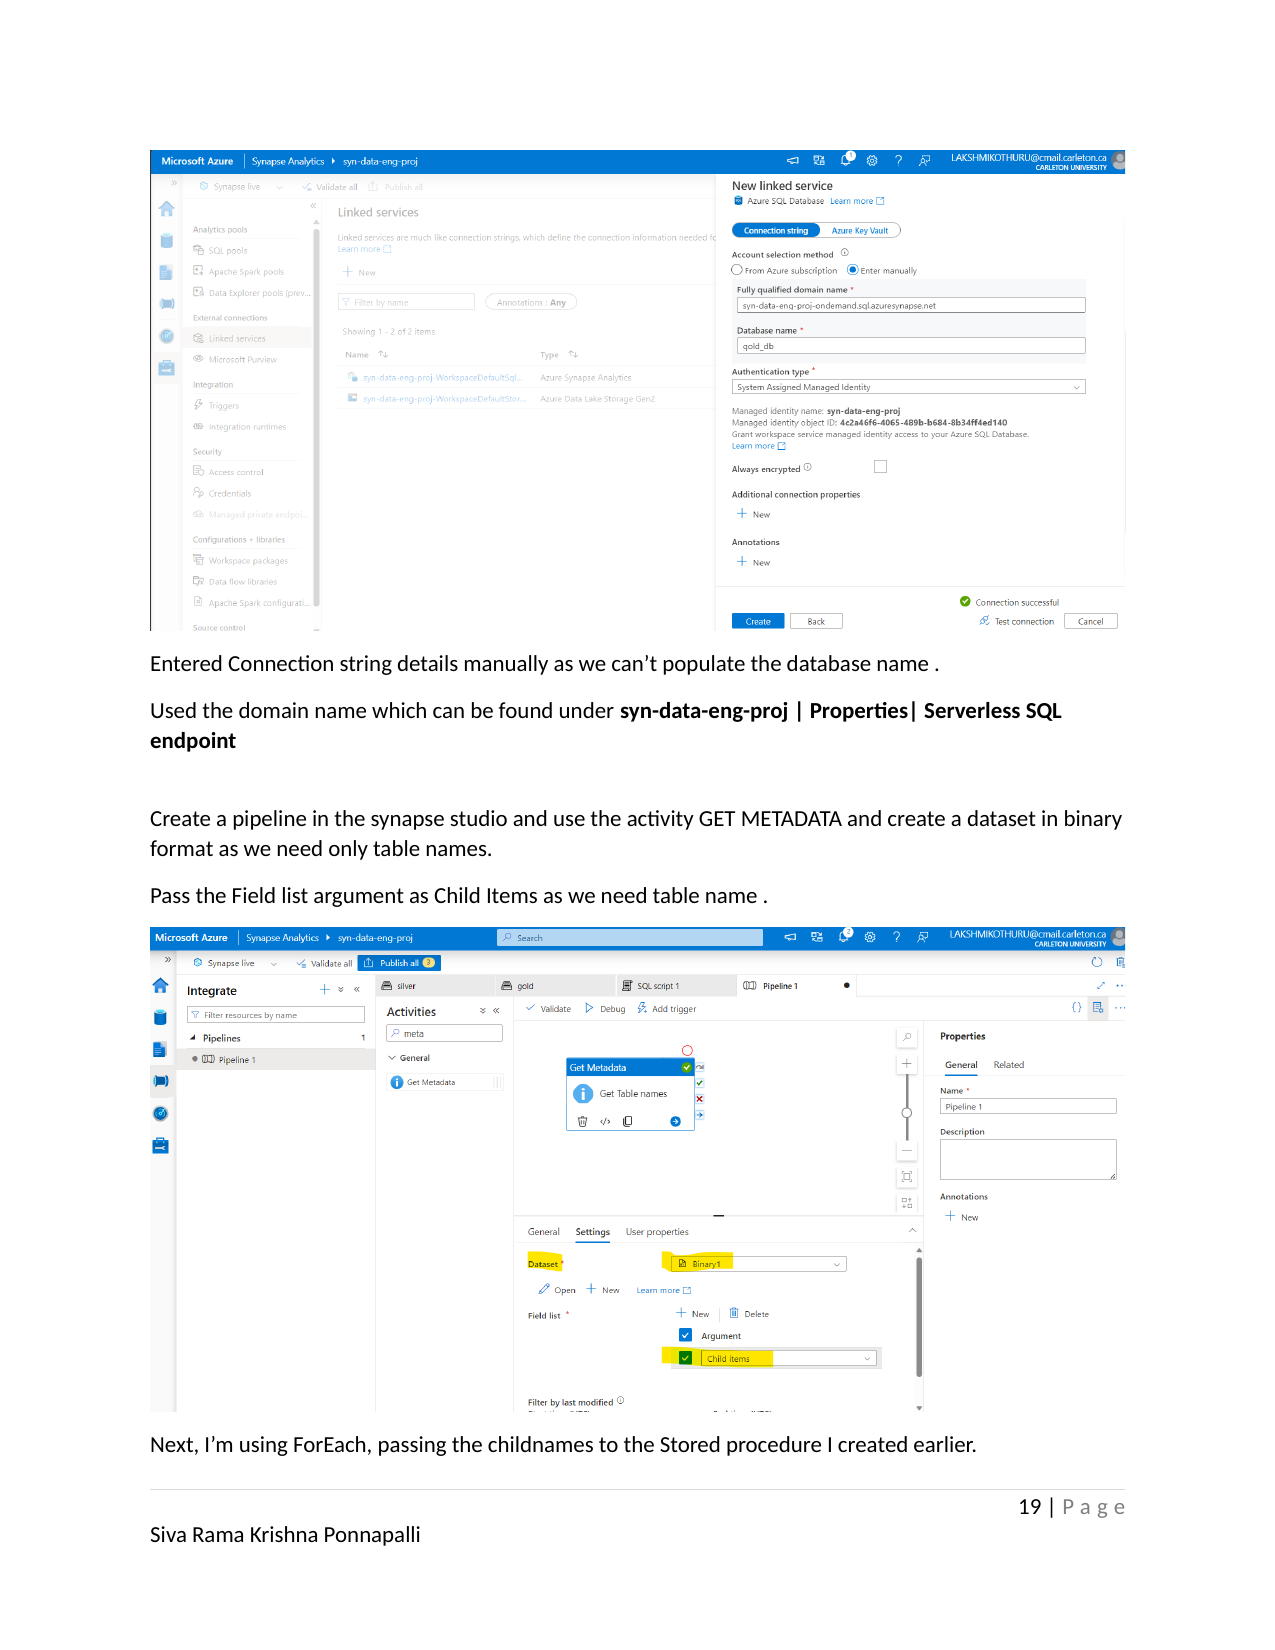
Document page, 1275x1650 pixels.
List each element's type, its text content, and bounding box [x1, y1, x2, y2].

picture [150, 150, 1125, 631]
text Pass the Field list argument as Child Items as we need table name . [150, 881, 1125, 909]
text Entered Connection string details manually as we can’t populate the database name . [150, 649, 1125, 677]
text Next, I’m using ForEach, passing the childnames to the Stored procedure I created earlier. [150, 1431, 1125, 1458]
text Create a pipeline in the synapse studio and use the activity GET METADATA and create a dataset in binary format as we need only table names. [150, 804, 1125, 862]
picture [150, 927, 1125, 1412]
text Used the domain name which can be found under syn-data-eng-proj | Properties| Serverless SQL endpoint [150, 696, 1125, 785]
